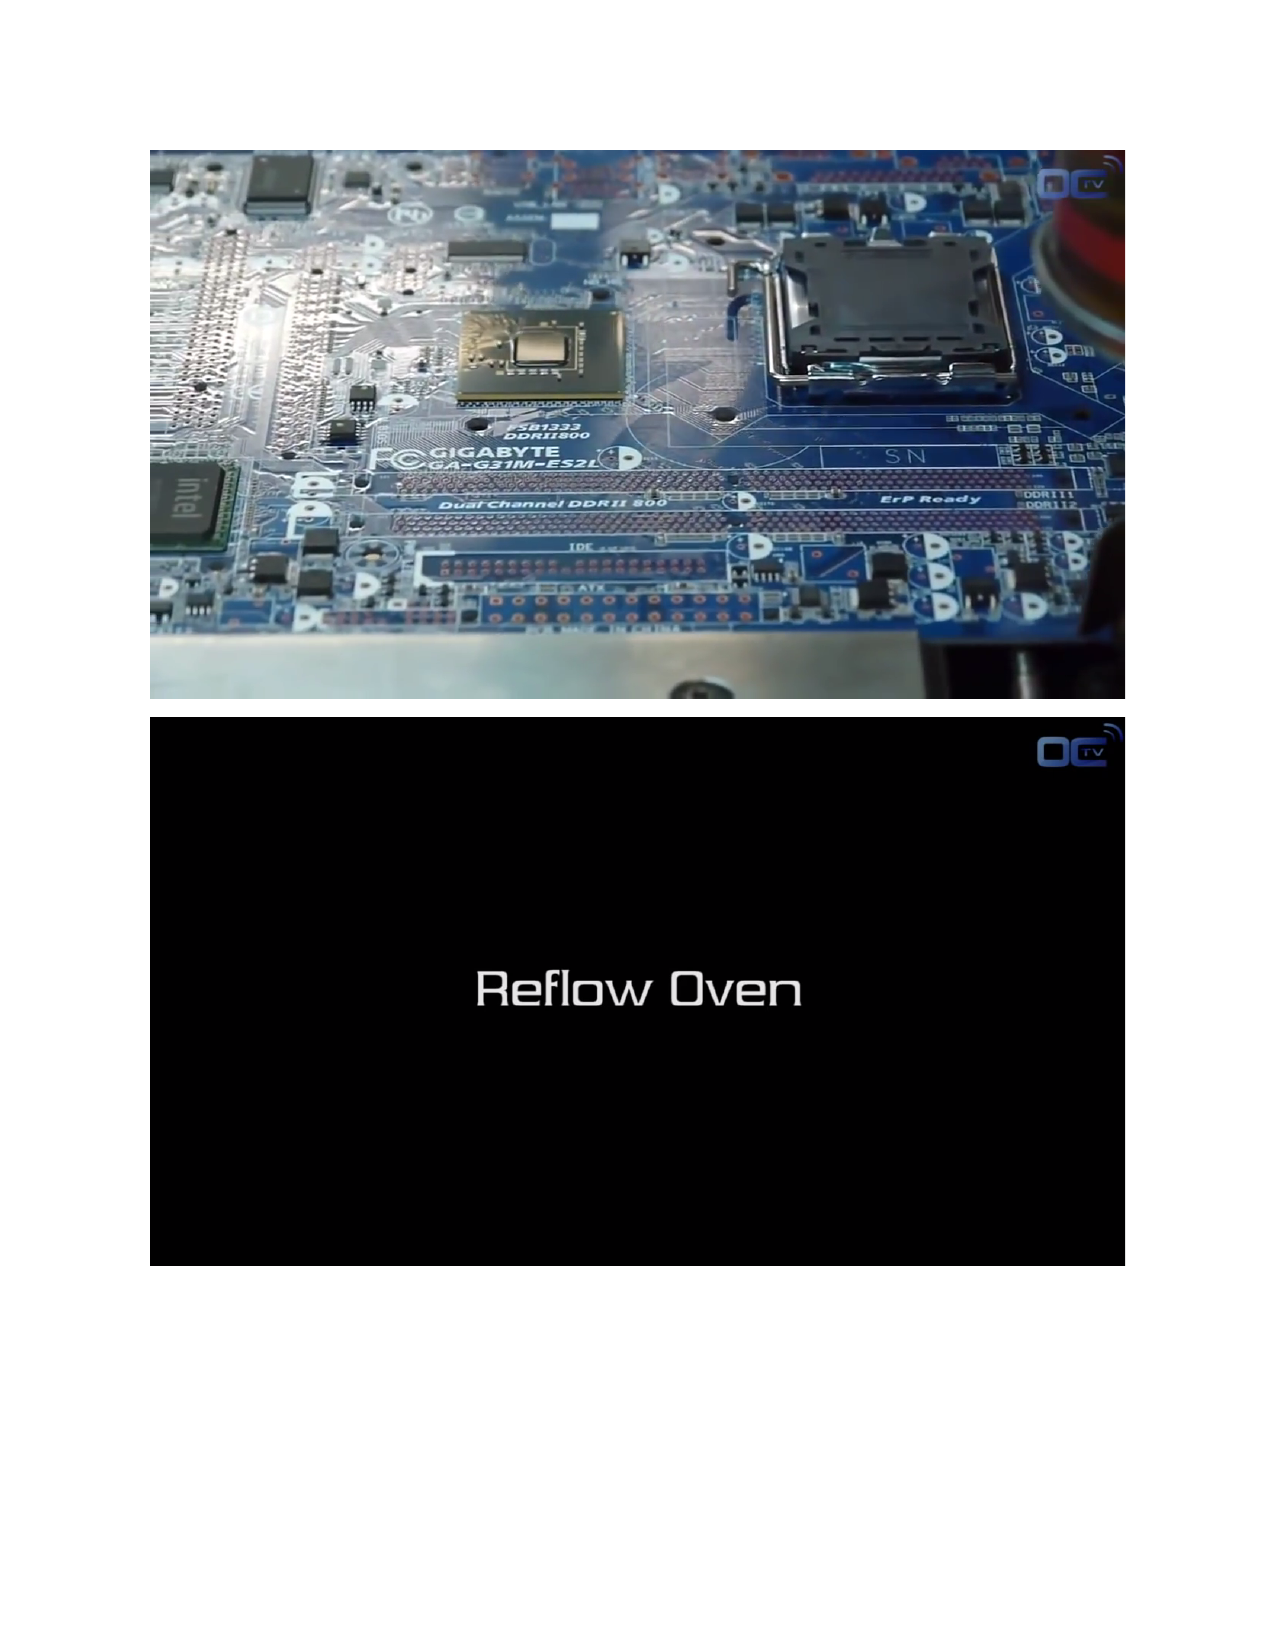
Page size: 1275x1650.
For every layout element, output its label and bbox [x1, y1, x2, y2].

picture [150, 717, 1125, 1266]
picture [150, 150, 1125, 699]
